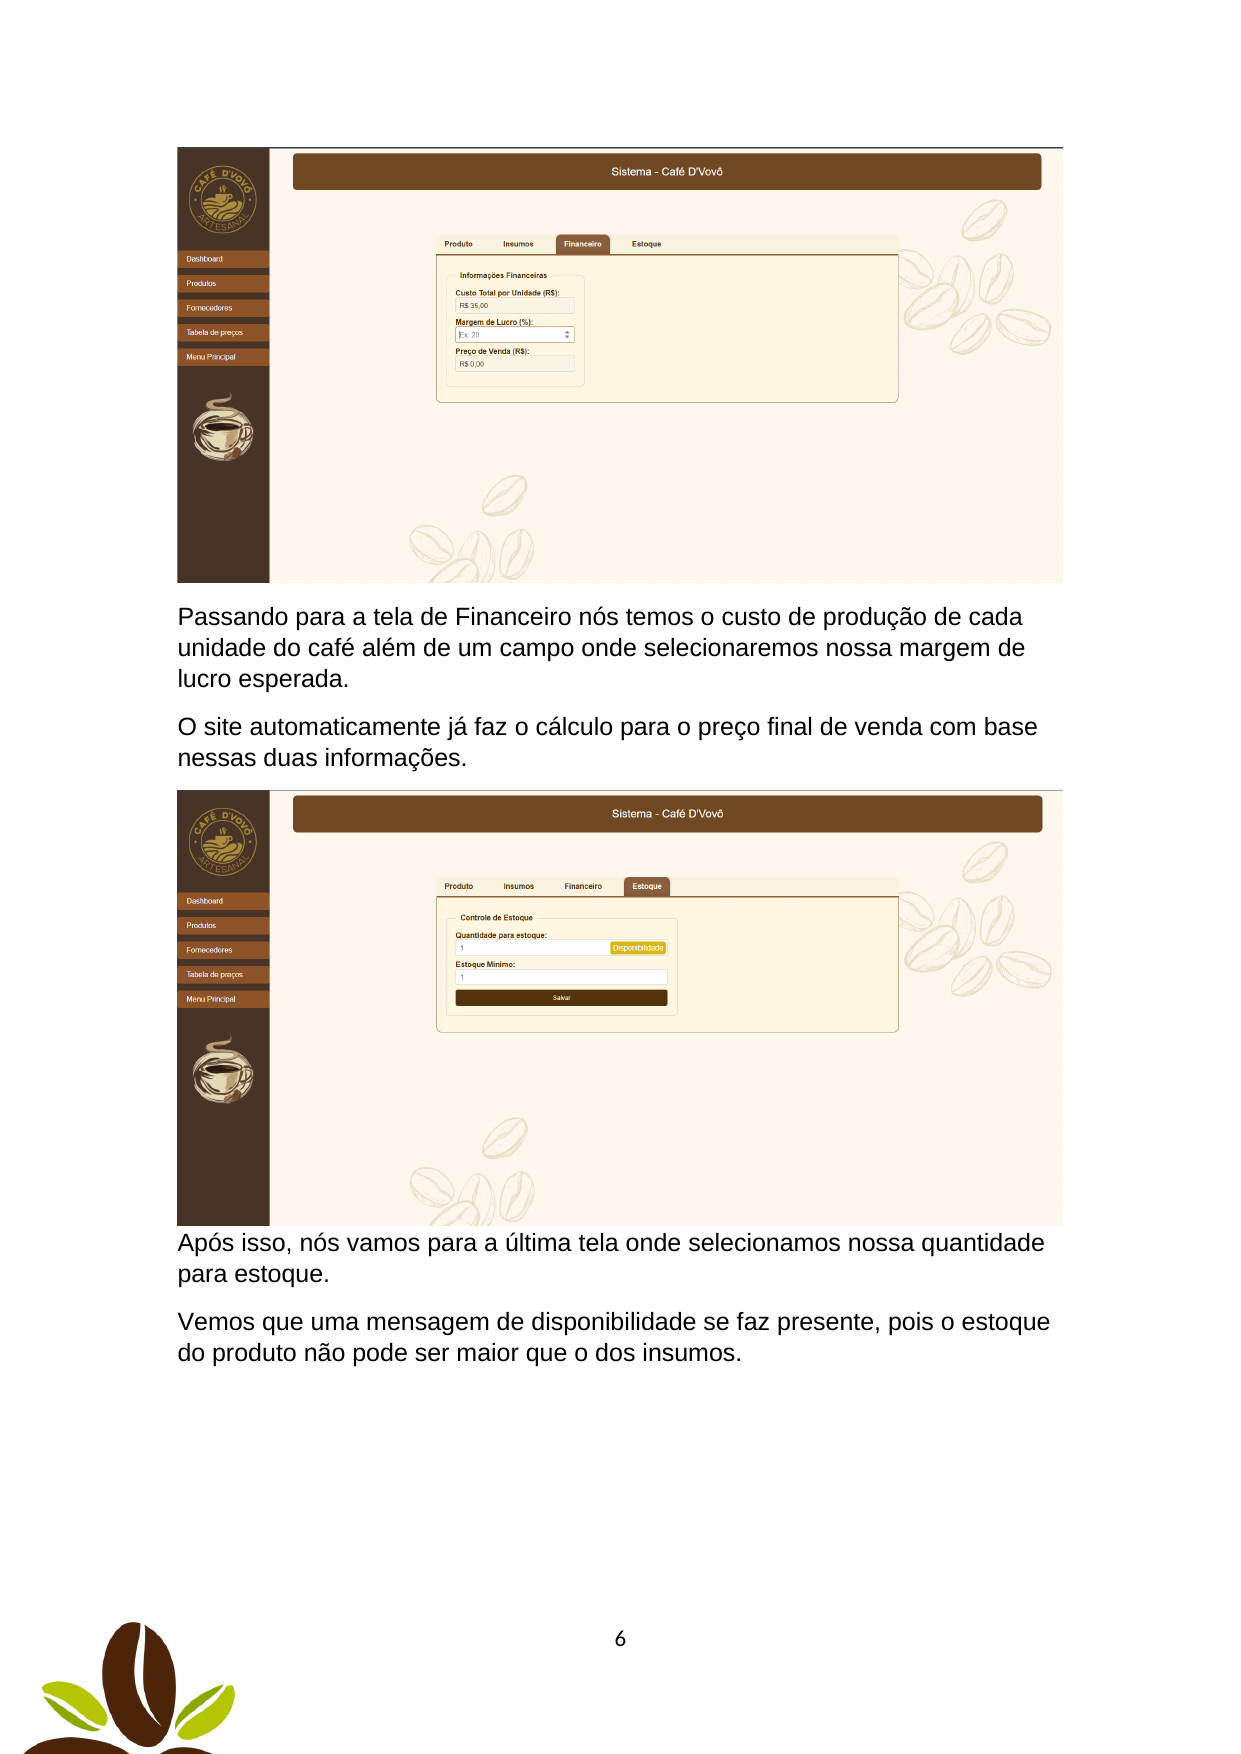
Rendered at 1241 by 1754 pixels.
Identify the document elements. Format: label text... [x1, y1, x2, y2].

text O site automaticamente já faz o cálculo para o preço final de venda com base nessas duas informações. [177, 712, 1063, 771]
text Após isso, nós vamos para a última tela onde selecionamos nossa quantidade para estoque. [177, 1226, 1063, 1288]
text Vemos que uma mensagem de disponibilidade se faz presente, pois o estoque do produto não pode ser maior que o dos insumos. [177, 1307, 1063, 1367]
picture [177, 147, 1063, 583]
text Passando para a tela de Financeiro nós temos o custo de produção de cada unidade do café além de um campo onde selecionaremos nossa margem de lucro esperada. [177, 602, 1063, 693]
picture [177, 790, 1063, 1226]
picture [0, 1606, 275, 1754]
